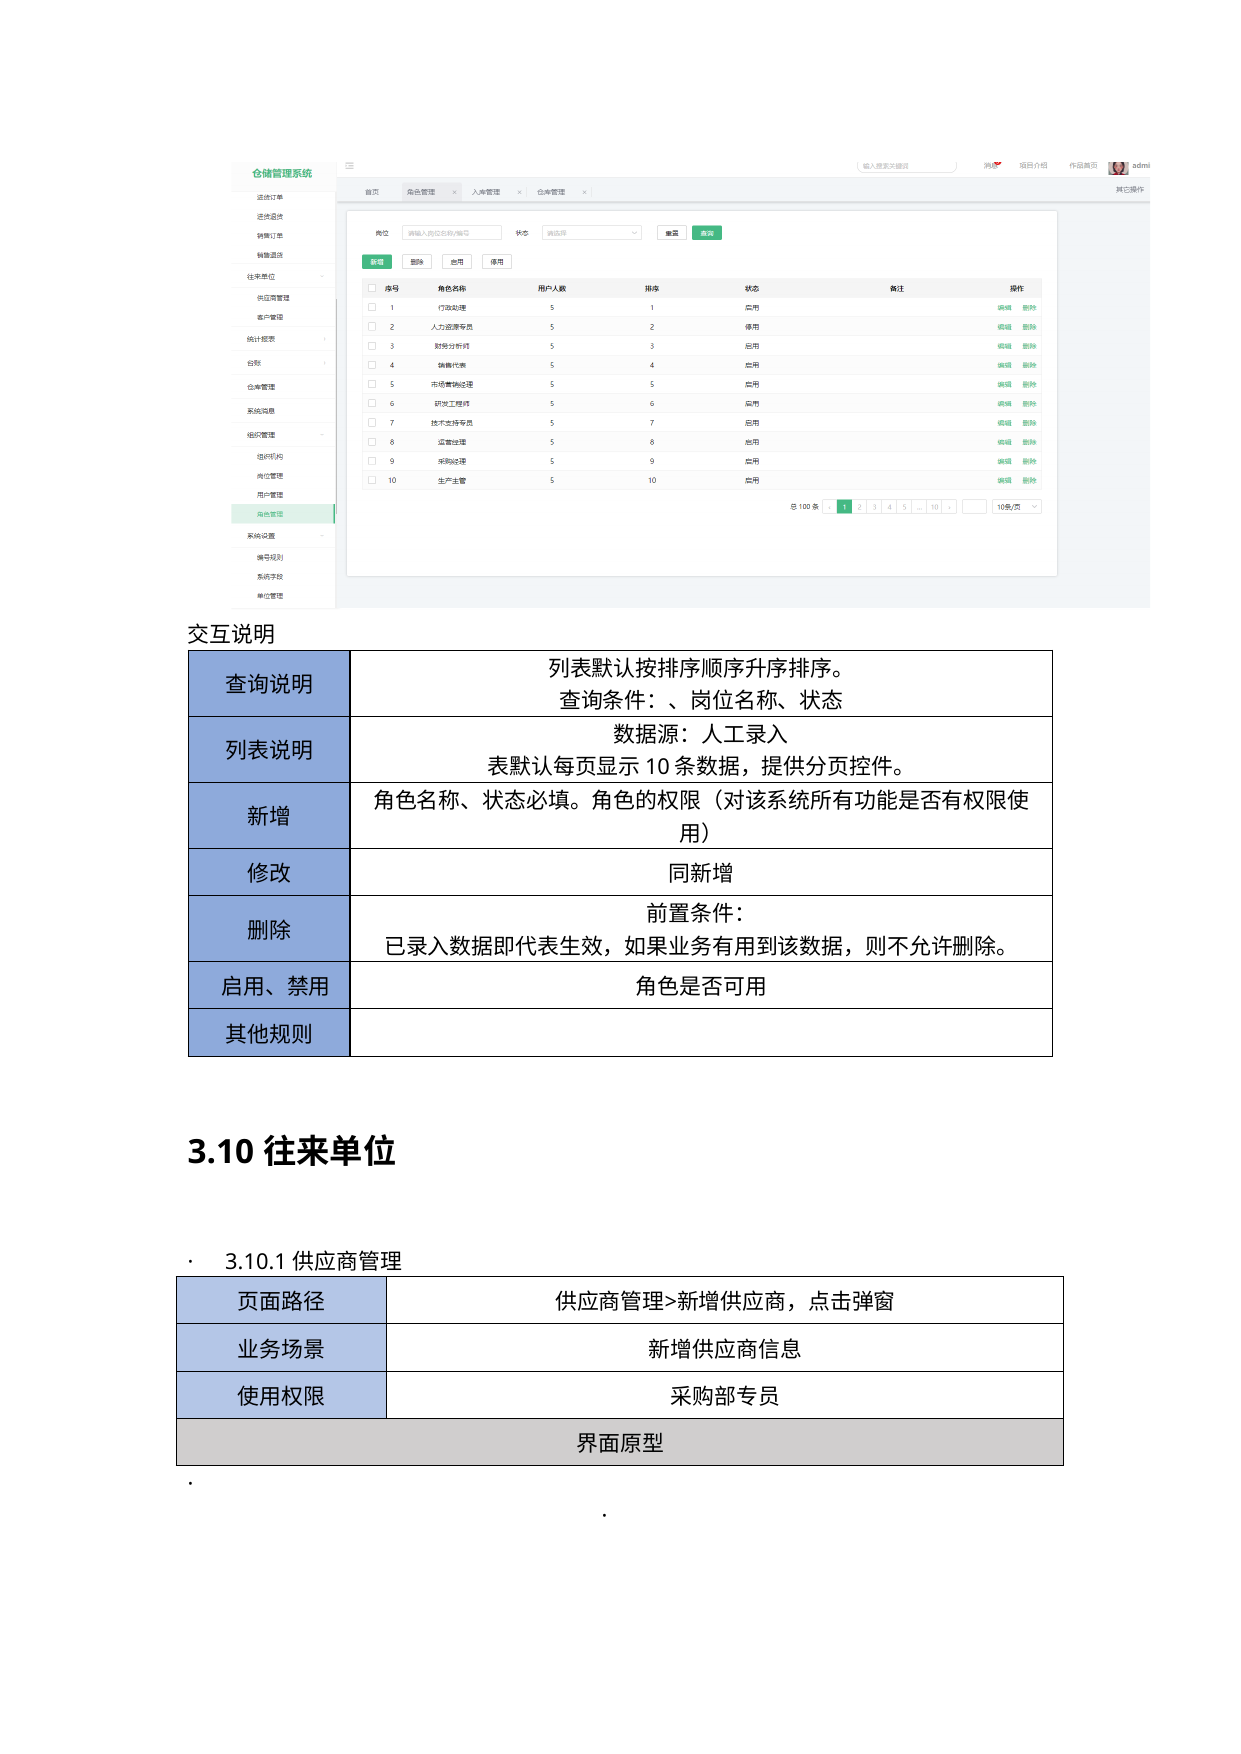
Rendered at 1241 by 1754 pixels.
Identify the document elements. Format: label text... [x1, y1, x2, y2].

table_cell 新增 [189, 783, 349, 848]
table_cell 业务场景 [177, 1324, 386, 1371]
table_cell 使用权限 [177, 1372, 386, 1418]
table_cell 删除 [189, 896, 349, 961]
table_cell 数据源：人工录入 表默认每页显示10条数据，提供分页控件。 [351, 717, 1052, 782]
table_cell 同新增 [351, 849, 1052, 895]
table_cell [351, 1009, 1052, 1056]
text 交互说明 [187, 617, 1053, 649]
table_header 供应商管理>新增供应商，点击弹窗 [387, 1277, 1063, 1323]
table_cell 界面原型 [177, 1419, 1063, 1465]
table_cell 角色是否可用 [351, 962, 1052, 1008]
table_cell 启用、禁用 [189, 962, 349, 1008]
table_cell 列表说明 [189, 717, 349, 782]
table_cell 其他规则 [189, 1009, 349, 1056]
table_cell 前置条件： 已录入数据即代表生效，如果业务有用到该数据，则不允许删除。 [351, 896, 1052, 961]
picture [231, 162, 1151, 610]
table_header 查询说明 [189, 651, 349, 716]
table_header 页面路径 [177, 1277, 386, 1323]
table_cell 新增供应商信息 [387, 1324, 1063, 1371]
table_cell 修改 [189, 849, 349, 895]
list 3.10.1 供应商管理 [187, 1243, 1053, 1276]
table_cell 角色名称、状态必填。角色的权限（对该系统所有功能是否有权限使用） [351, 783, 1052, 848]
table_header 列表默认按排序顺序升序排序。 查询条件：、岗位名称、状态 [351, 651, 1052, 716]
subtitle 3.10 往来单位 [187, 1116, 1053, 1181]
table_cell 采购部专员 [387, 1372, 1063, 1418]
